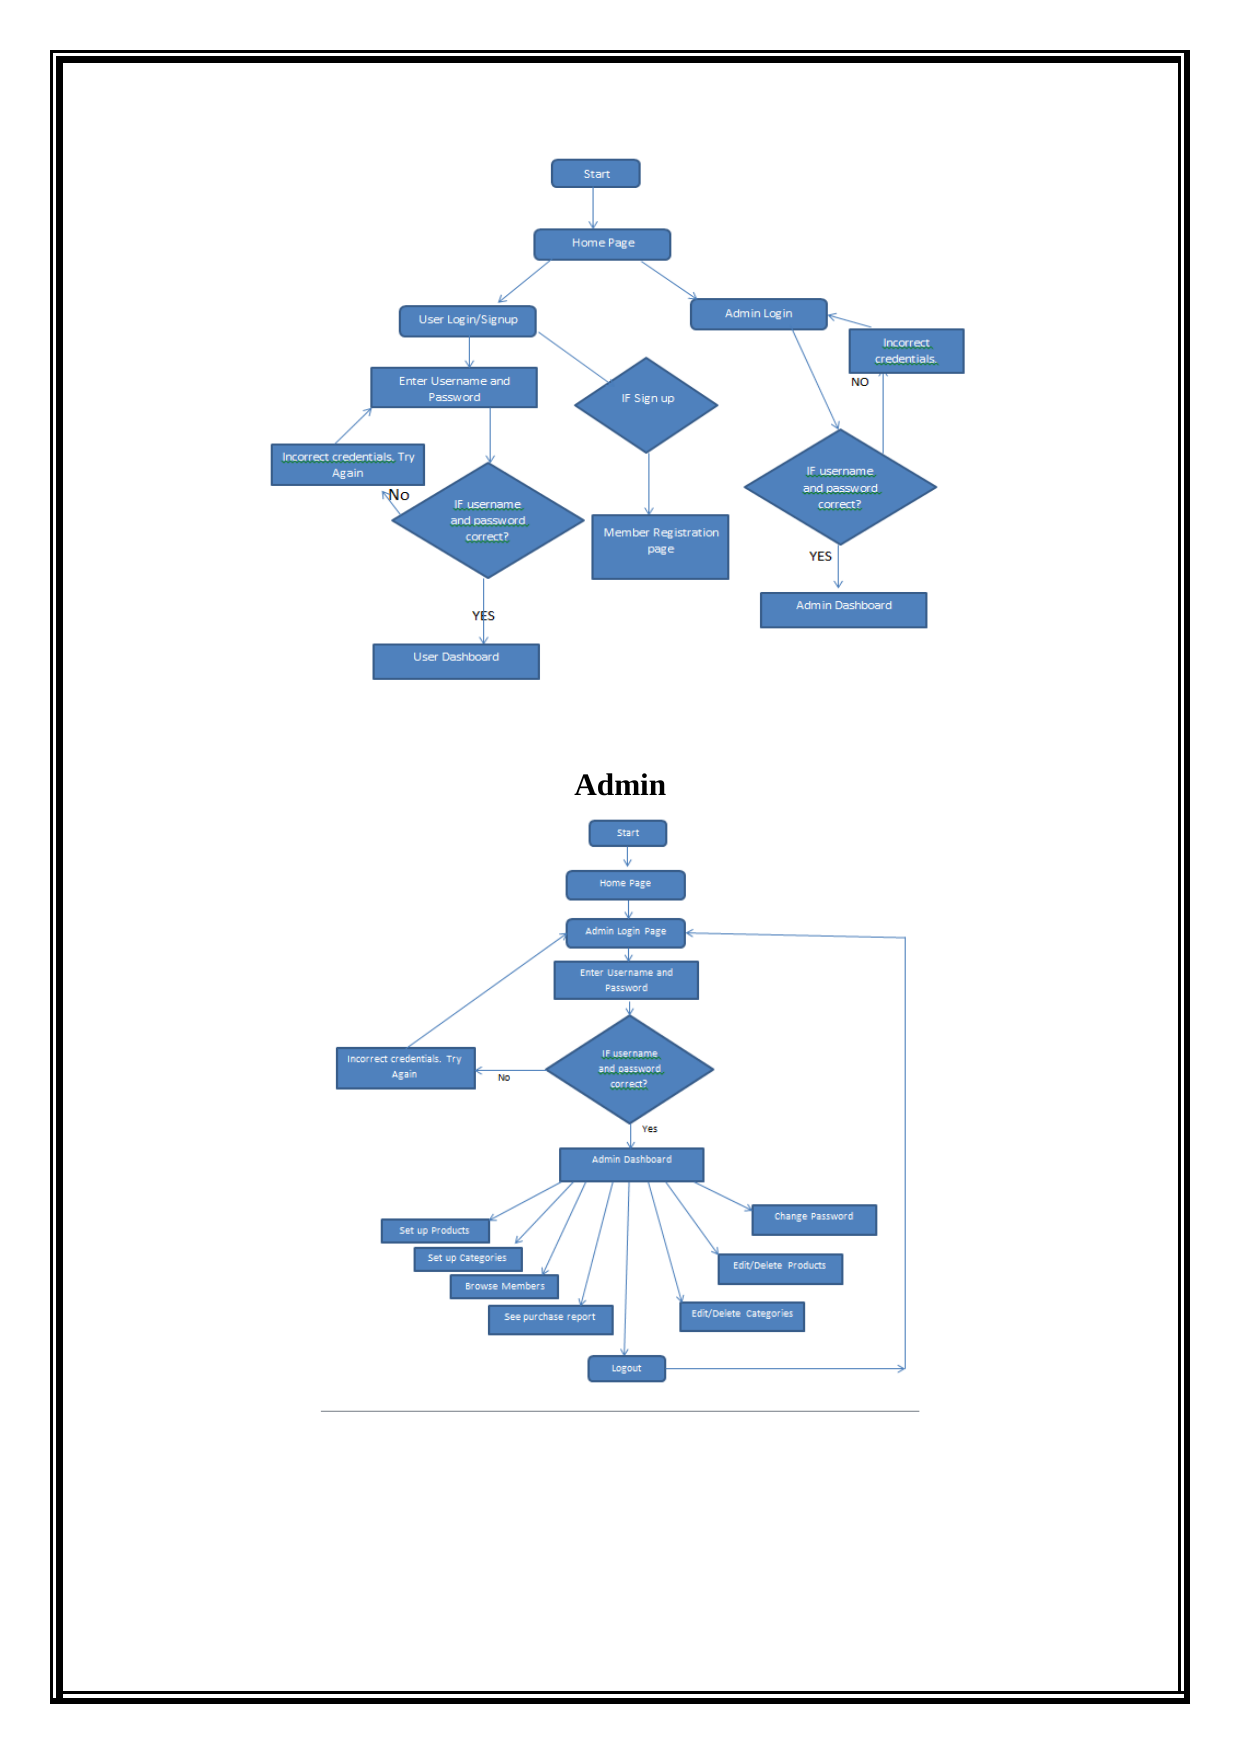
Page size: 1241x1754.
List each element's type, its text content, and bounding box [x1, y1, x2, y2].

text Admin [150, 767, 1090, 803]
picture [320, 802, 920, 1412]
picture [263, 150, 977, 695]
